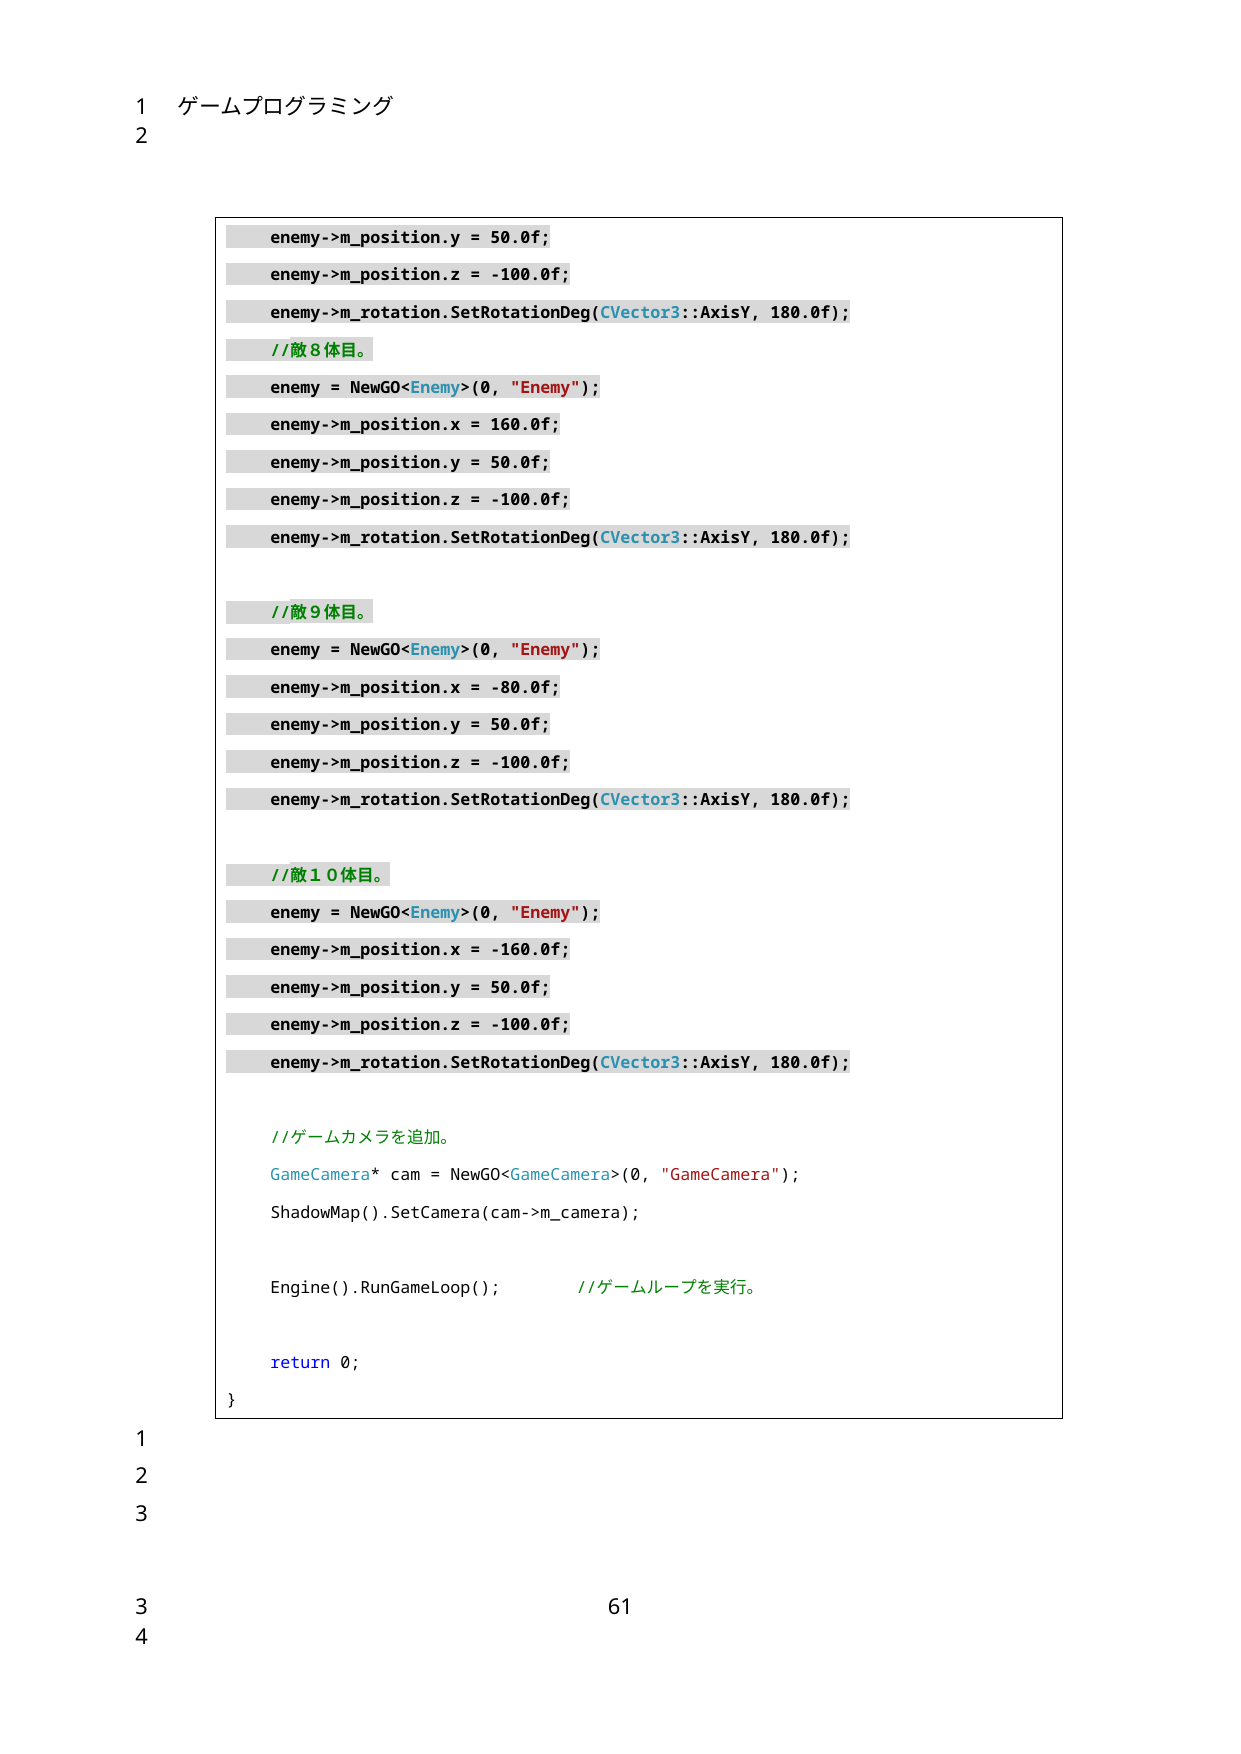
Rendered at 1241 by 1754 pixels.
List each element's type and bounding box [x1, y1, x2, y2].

table_header [216, 218, 1062, 1418]
